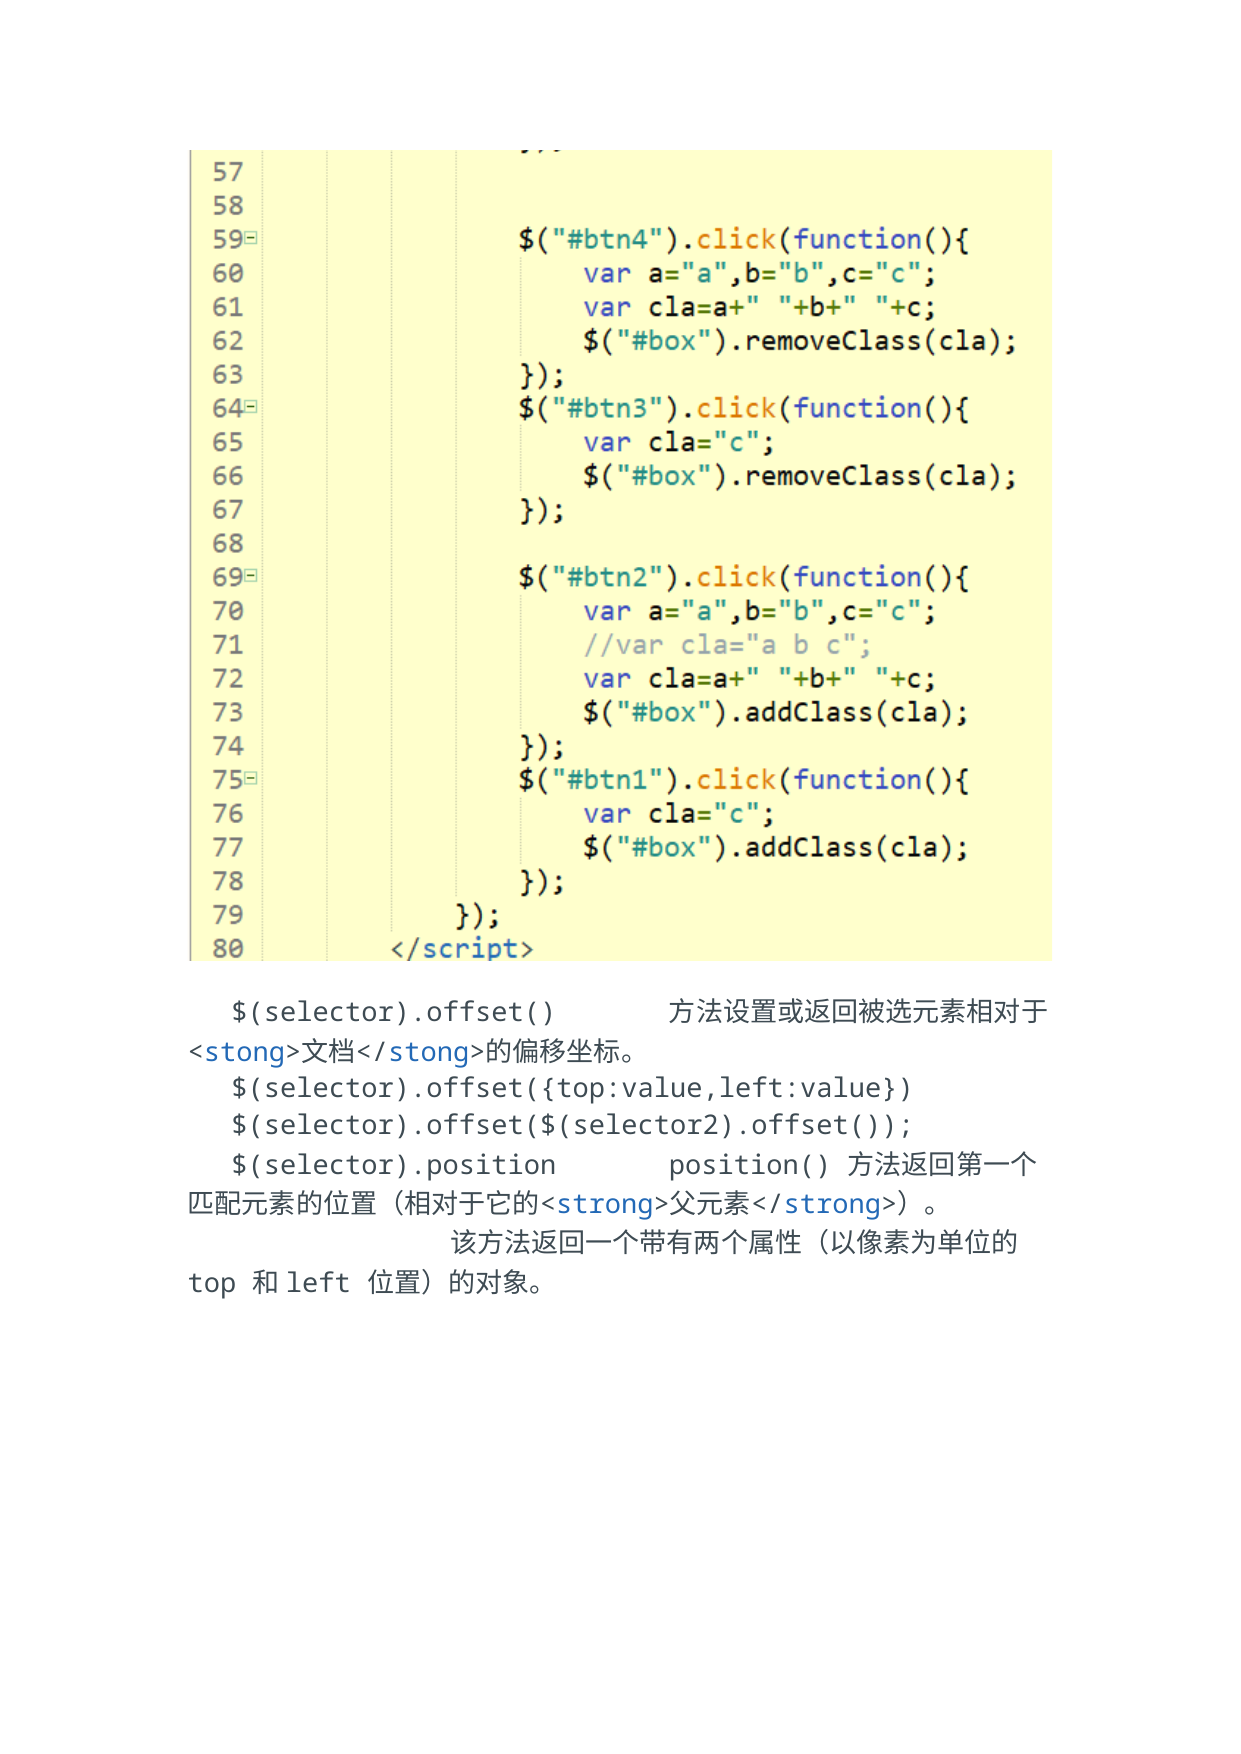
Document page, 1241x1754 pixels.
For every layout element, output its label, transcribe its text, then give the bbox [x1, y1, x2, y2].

text $(selector).offset($(selector2).offset()); [187, 1106, 1053, 1143]
text $(selector).position position() 方法返回第一个匹配元素的位置（相对于它的<strong>父元素</strong>）。 [187, 1143, 1053, 1221]
text $(selector).offset() 方法设置或返回被选元素相对于<stong>文档</stong>的偏移坐标。 [187, 990, 1053, 1069]
text $(selector).offset({top:value,left:value}) [187, 1069, 1053, 1106]
picture [187, 150, 1053, 961]
text 该方法返回一个带有两个属性（以像素为单位的 top 和 left 位置）的对象。 [187, 1221, 1053, 1300]
